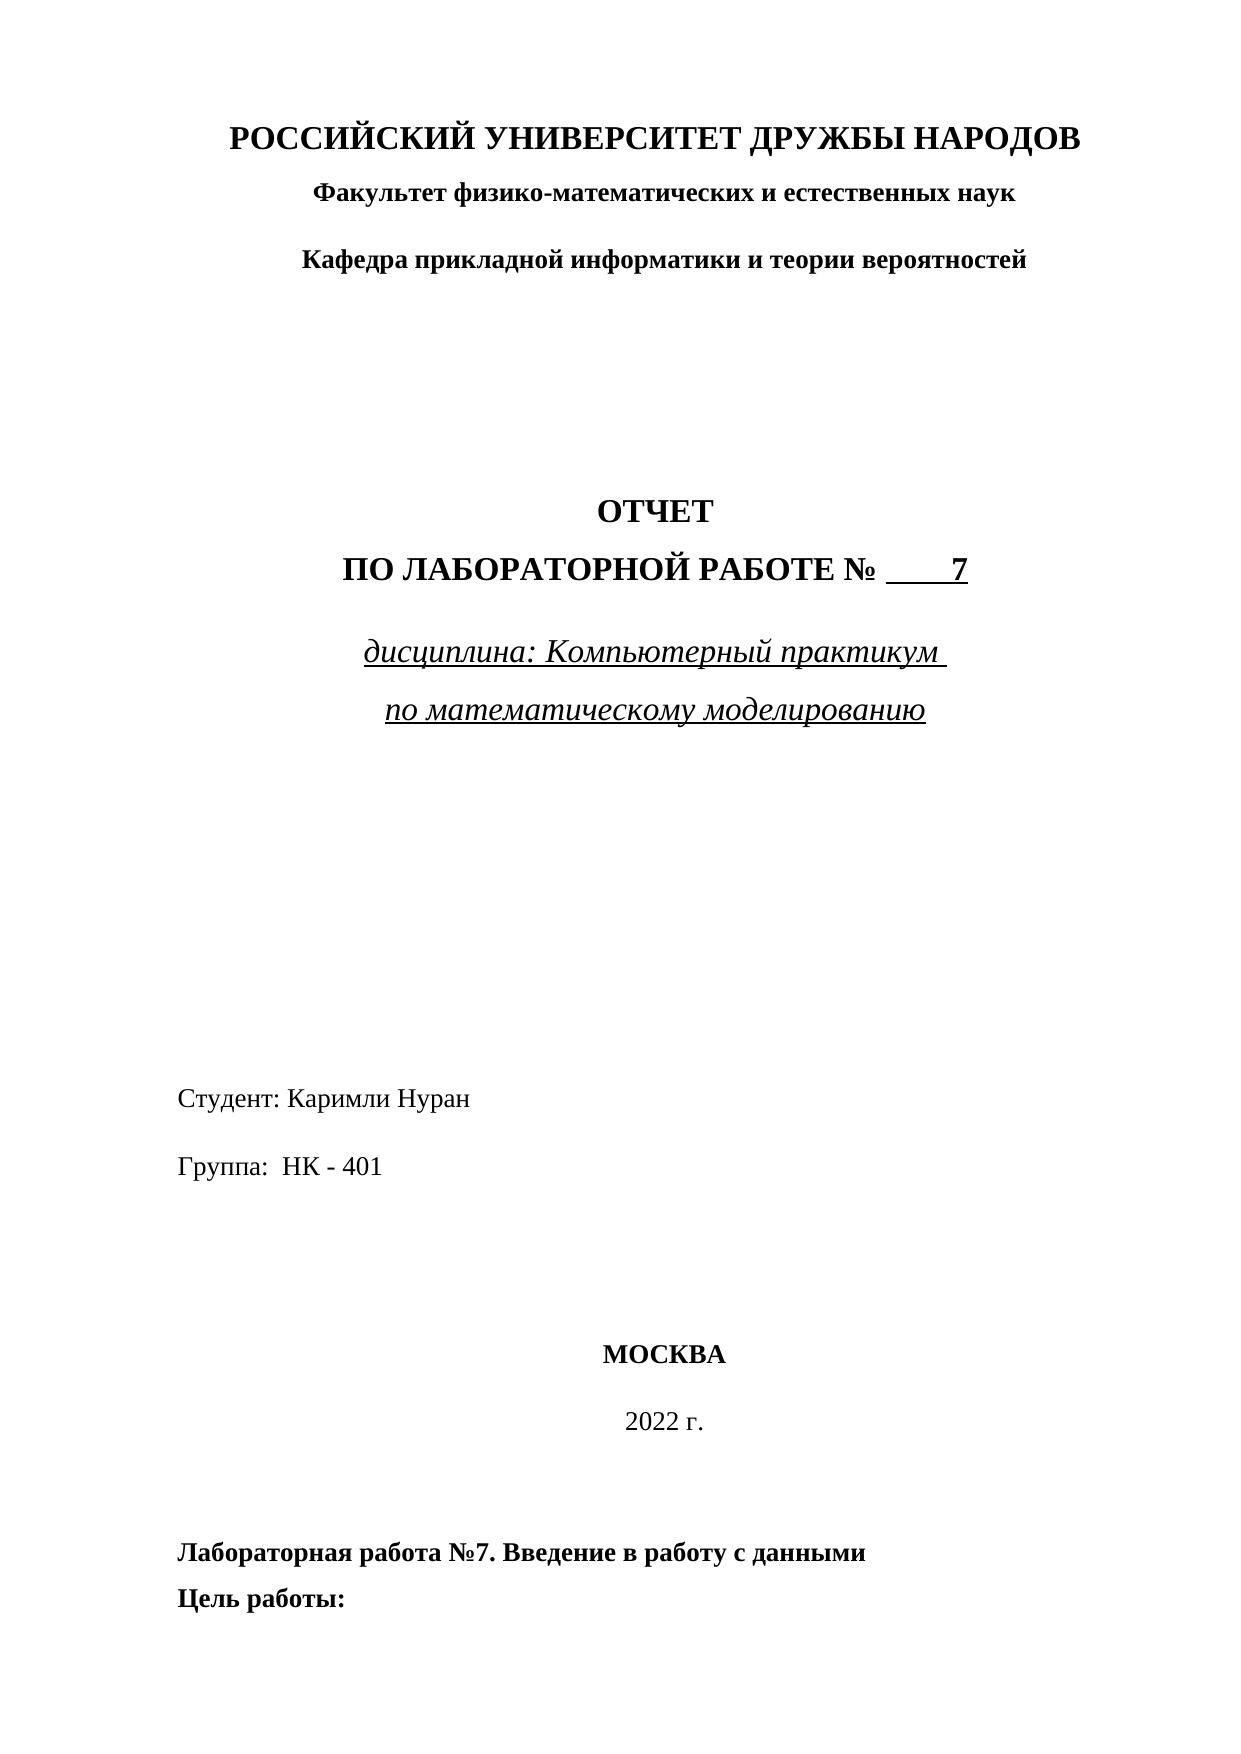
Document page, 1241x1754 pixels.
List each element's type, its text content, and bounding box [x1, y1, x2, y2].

text по лабораторной работе № 7 [158, 549, 1152, 587]
text Группа: НК - 401 [177, 1150, 1152, 1181]
text РОССИЙСКИЙ УНИВЕРСИТЕТ ДРУЖБЫ НАРОДОВ [158, 118, 1152, 156]
text Лабораторная работа №7. Введение в работу с данными [177, 1536, 1152, 1567]
text ОТЧЕТ [158, 492, 1152, 530]
text Студент: Каримли Нуран [177, 1082, 1152, 1113]
text 2022 г. [177, 1405, 1152, 1436]
text МОСКВА [177, 1338, 1152, 1369]
text Цель работы: [177, 1582, 1152, 1613]
text Кафедра прикладной информатики и теории вероятностей [177, 243, 1152, 274]
subtitle дисциплина: Компьютерный практикум по математическому моделированию [158, 632, 1152, 727]
text Факультет физико-математических и естественных наук [177, 176, 1152, 207]
